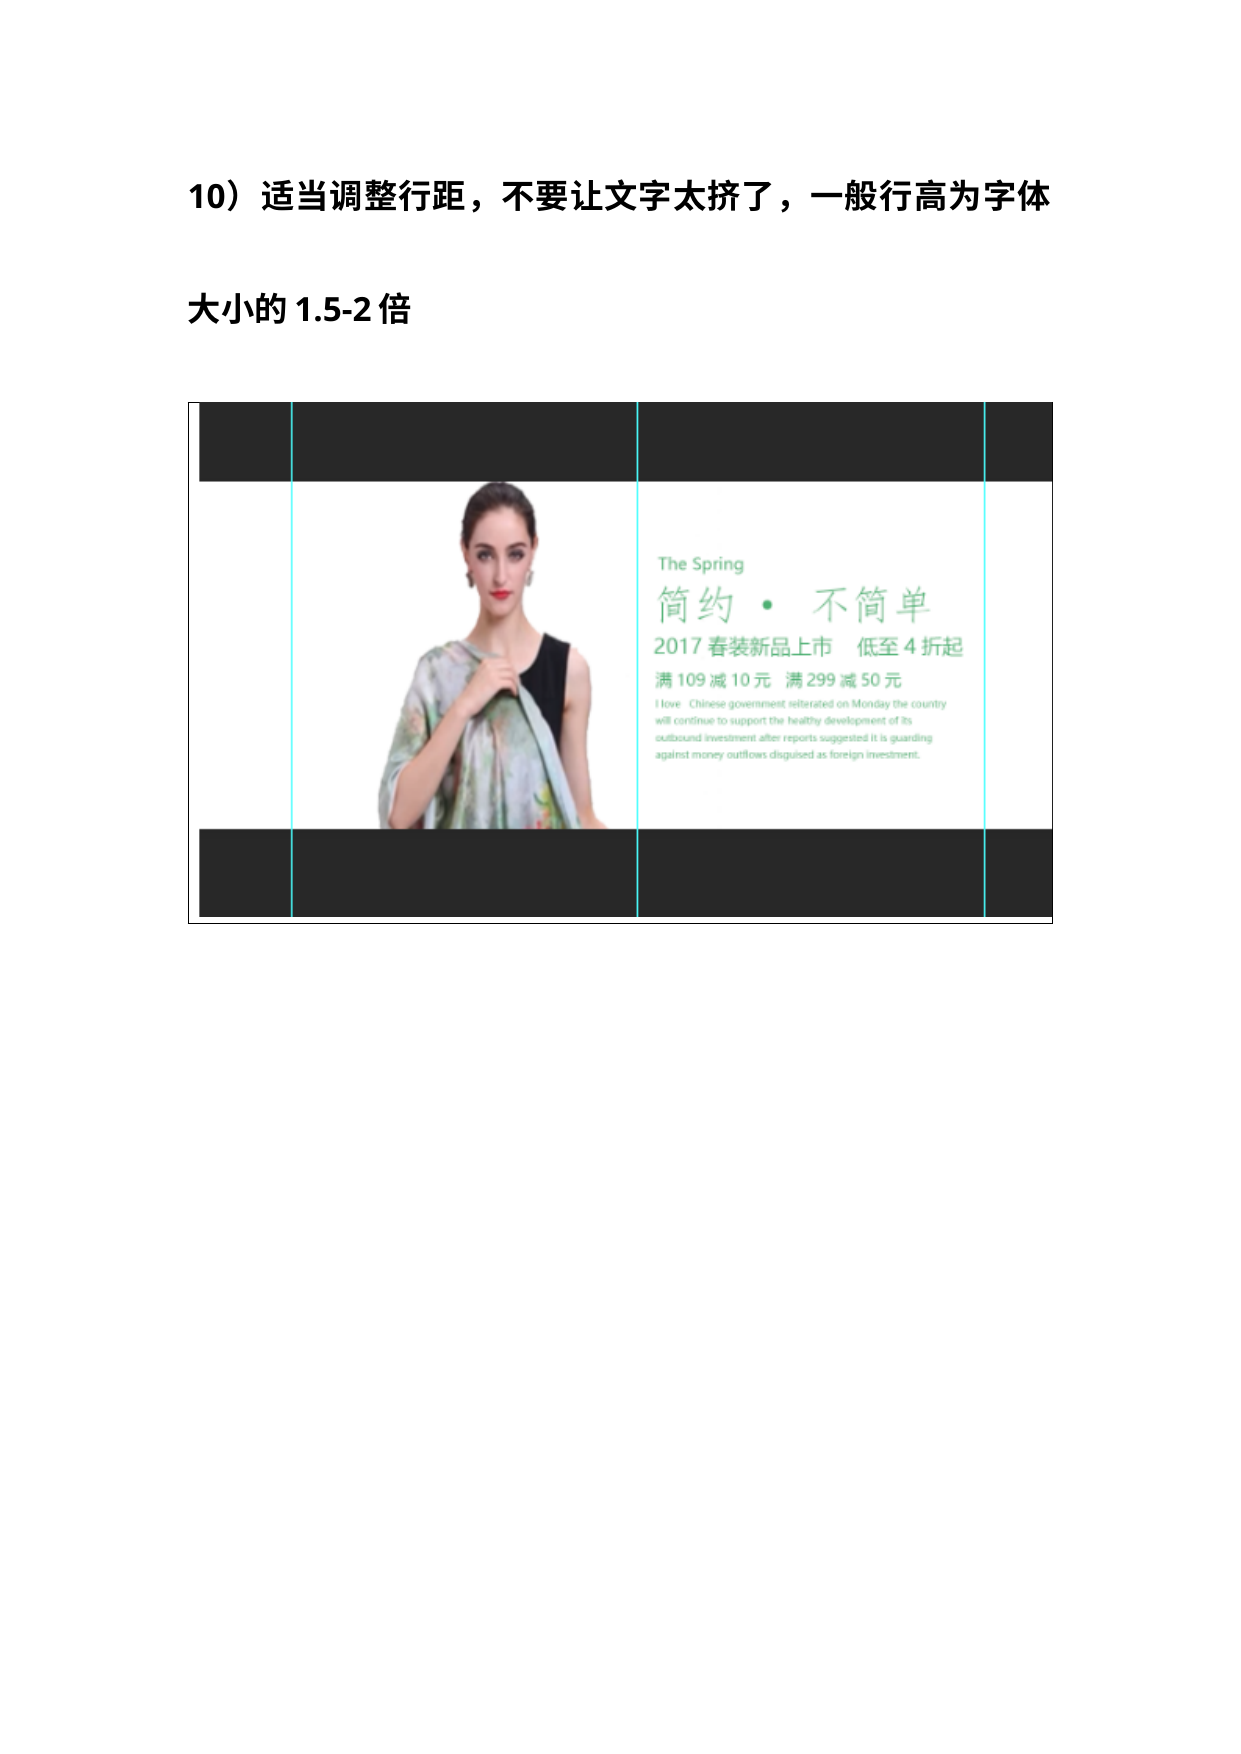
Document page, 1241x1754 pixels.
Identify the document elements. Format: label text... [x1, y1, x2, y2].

picture [199, 402, 1053, 917]
table_header [189, 403, 1052, 923]
subtitle 10）适当调整行距，不要让文字太挤了，一般行高为字体大小的1.5-2倍 [187, 162, 1053, 339]
